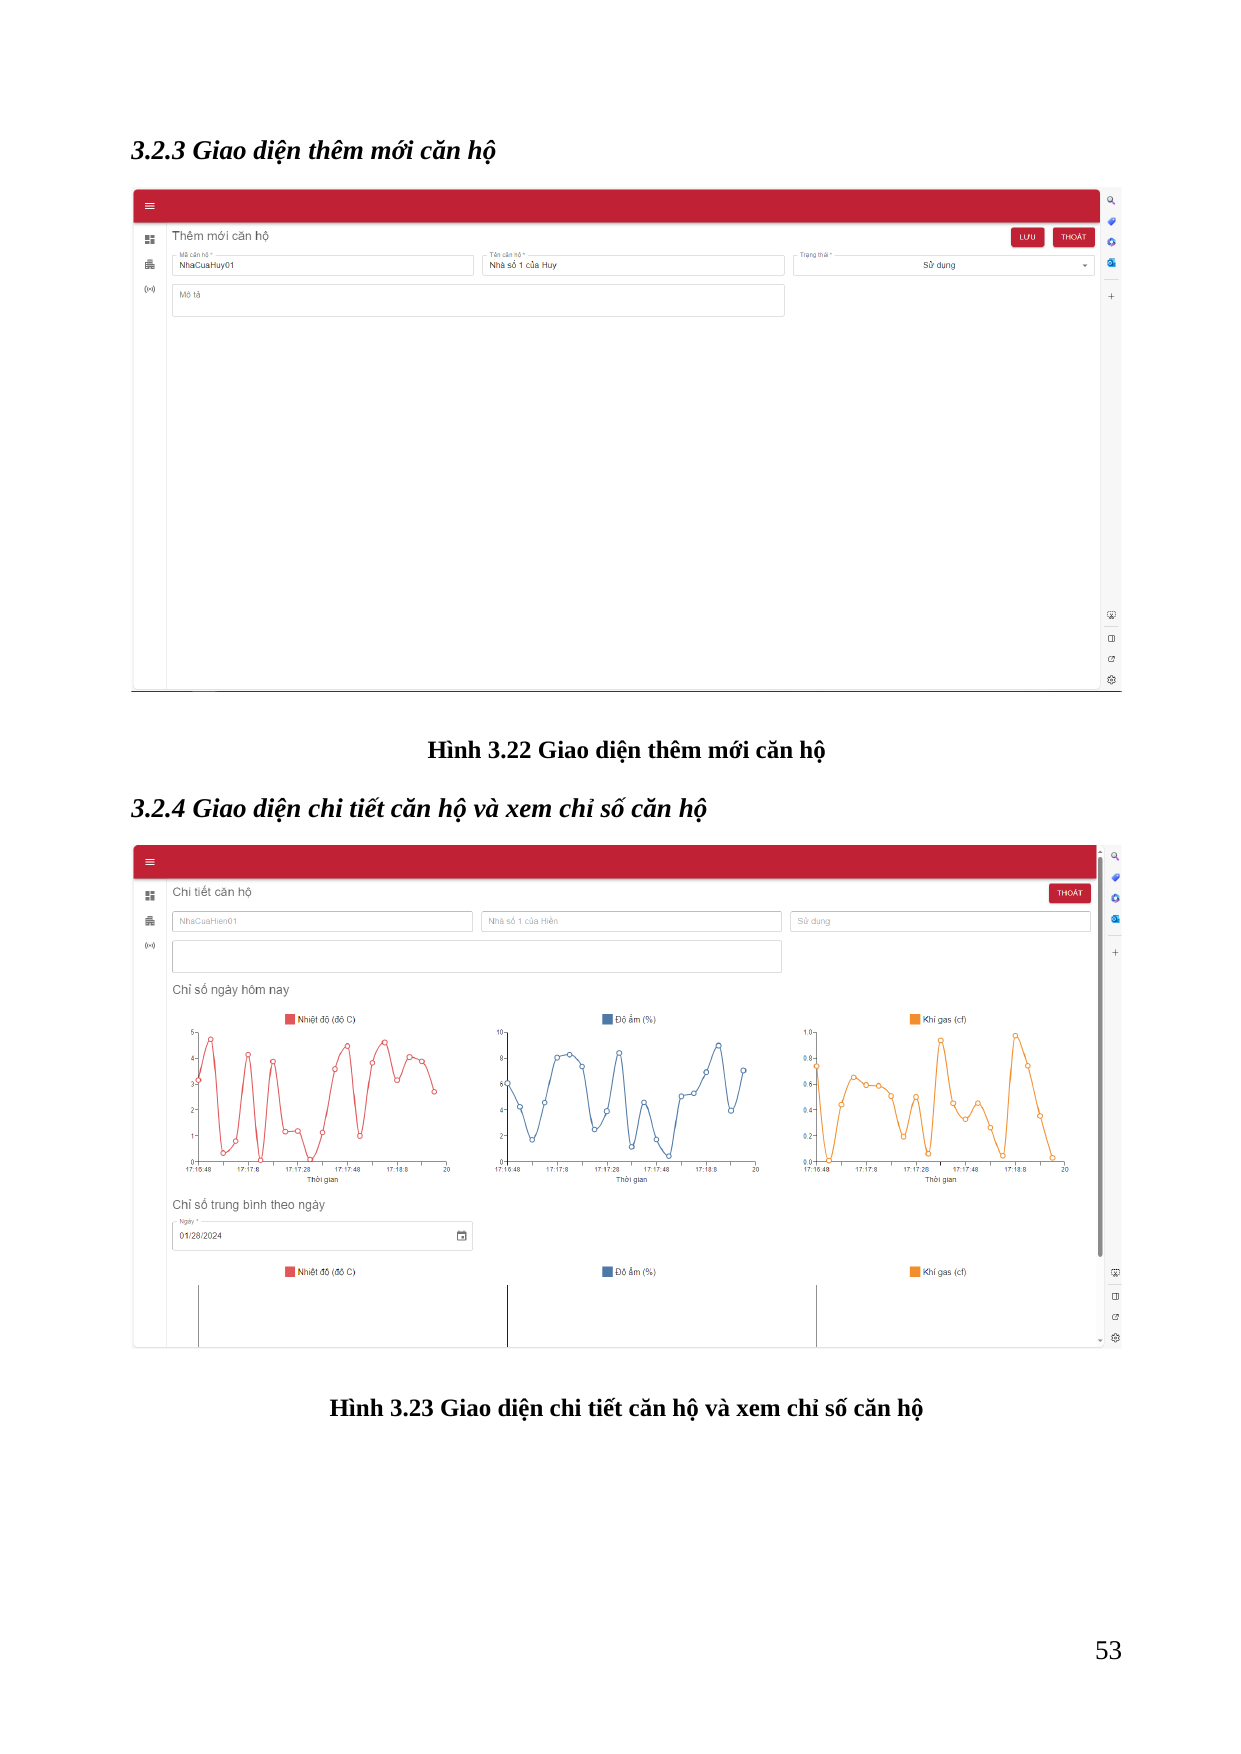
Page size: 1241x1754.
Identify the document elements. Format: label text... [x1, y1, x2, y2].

subtitle Giao diện thêm mới căn hộ [131, 131, 1122, 169]
subtitle Giao diện chi tiết căn hộ và xem chỉ số căn hộ [131, 789, 1122, 827]
picture [131, 187, 1122, 692]
picture [131, 845, 1122, 1349]
